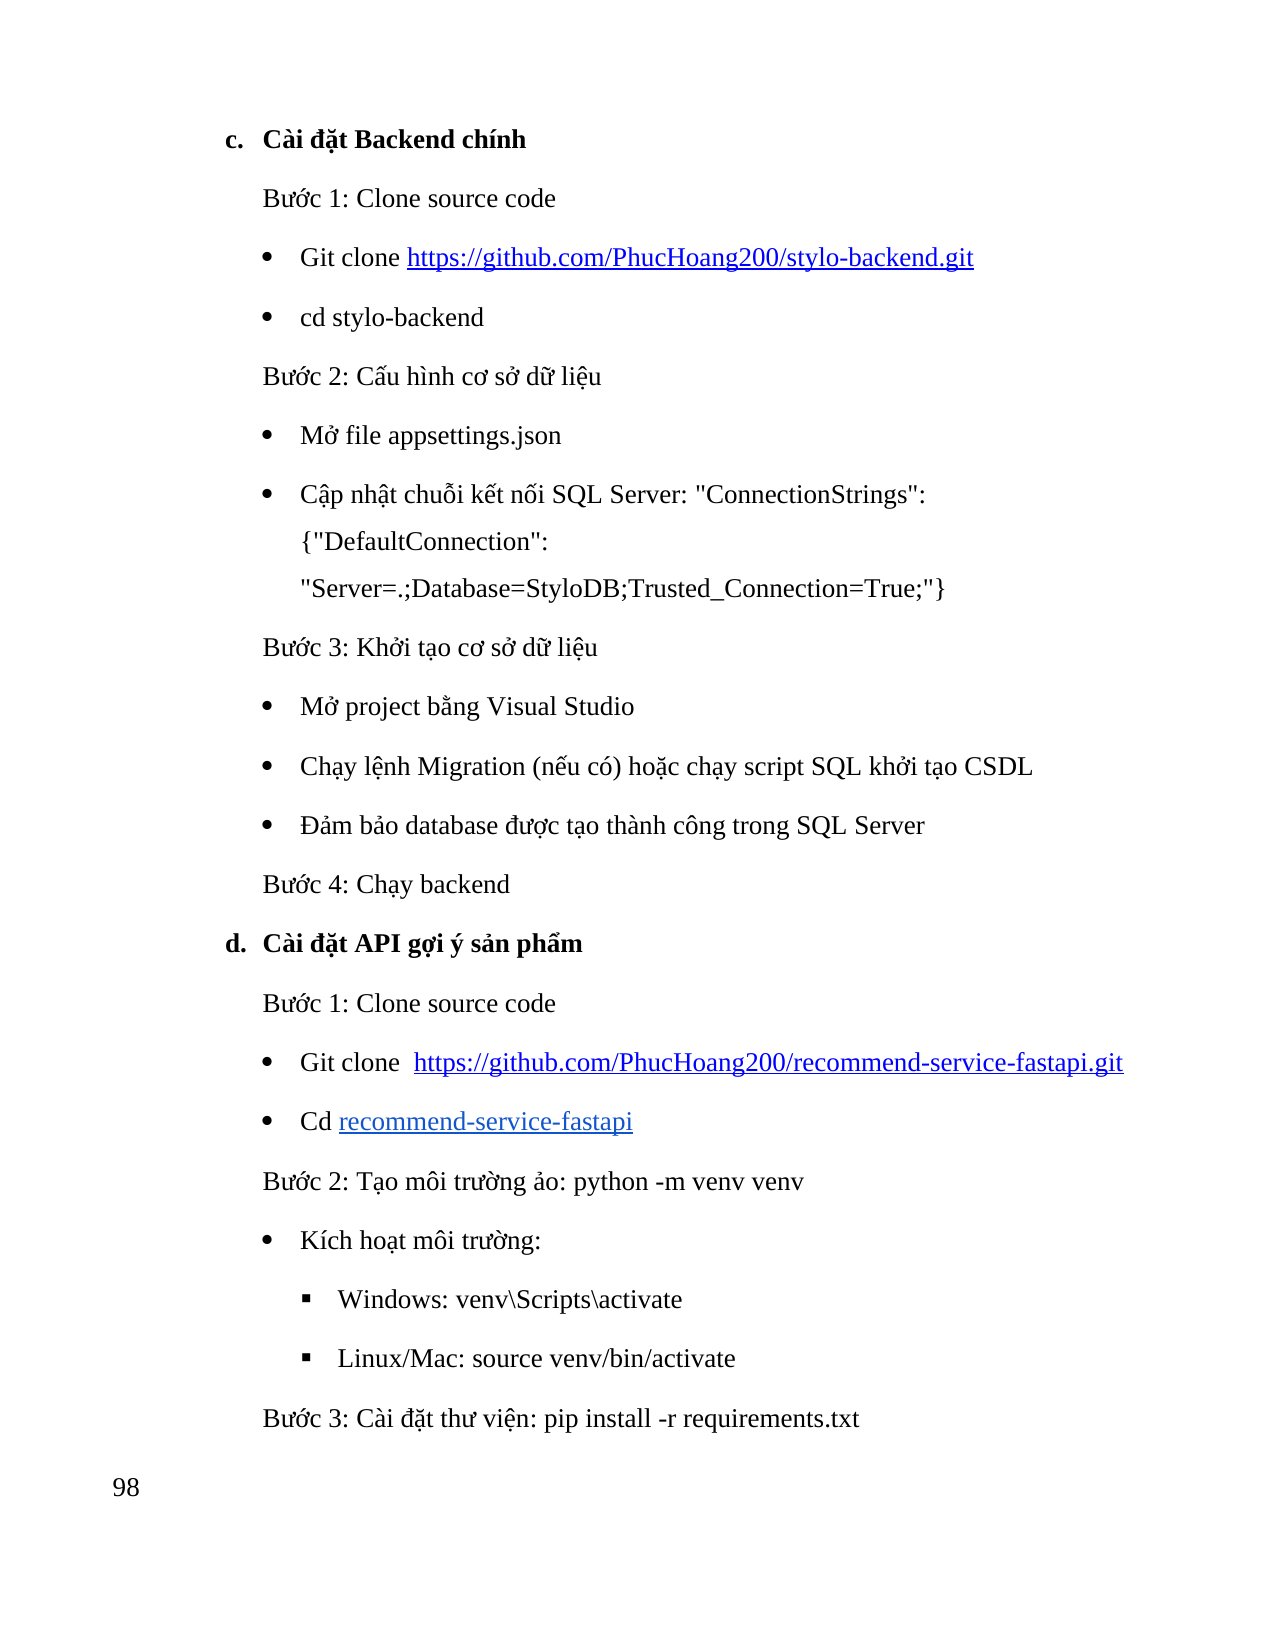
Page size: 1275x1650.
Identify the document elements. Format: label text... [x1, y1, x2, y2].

list Đảm bảo database được tạo thành công trong SQL Server [262, 809, 1162, 840]
list Cài đặt Backend chính [225, 123, 1162, 154]
list Cập nhật chuỗi kết nối SQL Server: "ConnectionStrings": {"DefaultConnection": "Server=.;Database=StyloDB;Trusted_Connection=True;"} [262, 478, 1162, 603]
list Git clone https://github.com/PhucHoang200/recommend-service-fastapi.git [262, 1046, 1162, 1077]
list Linux/Mac: source venv/bin/activate [300, 1343, 1162, 1374]
list Cài đặt API gợi ý sản phẩm [225, 928, 1162, 959]
list Mở project bằng Visual Studio [262, 690, 1162, 722]
text Bước 3: Khởi tạo cơ sở dữ liệu [262, 631, 1162, 662]
list Mở file appsettings.json [262, 419, 1162, 450]
text Bước 2: Cấu hình cơ sở dữ liệu [262, 360, 1162, 391]
text Bước 4: Chạy backend [262, 868, 1162, 899]
list cd stylo-backend [262, 301, 1162, 332]
text Bước 1: Clone source code [262, 987, 1162, 1018]
list Chạy lệnh Migration (nếu có) hoặc chạy script SQL khởi tạo CSDL [262, 750, 1162, 781]
text Bước 3: Cài đặt thư viện: pip install -r requirements.txt [262, 1402, 1162, 1433]
list Git clone https://github.com/PhucHoang200/stylo-backend.git [262, 241, 1162, 272]
list Kích hoạt môi trường: [262, 1224, 1162, 1255]
text Bước 1: Clone source code [262, 182, 1162, 213]
text Bước 2: Tạo môi trường ảo: python -m venv venv [262, 1165, 1162, 1196]
list Cd recommend-service-fastapi [262, 1105, 1162, 1137]
list Windows: venv\Scripts\activate [300, 1283, 1162, 1314]
